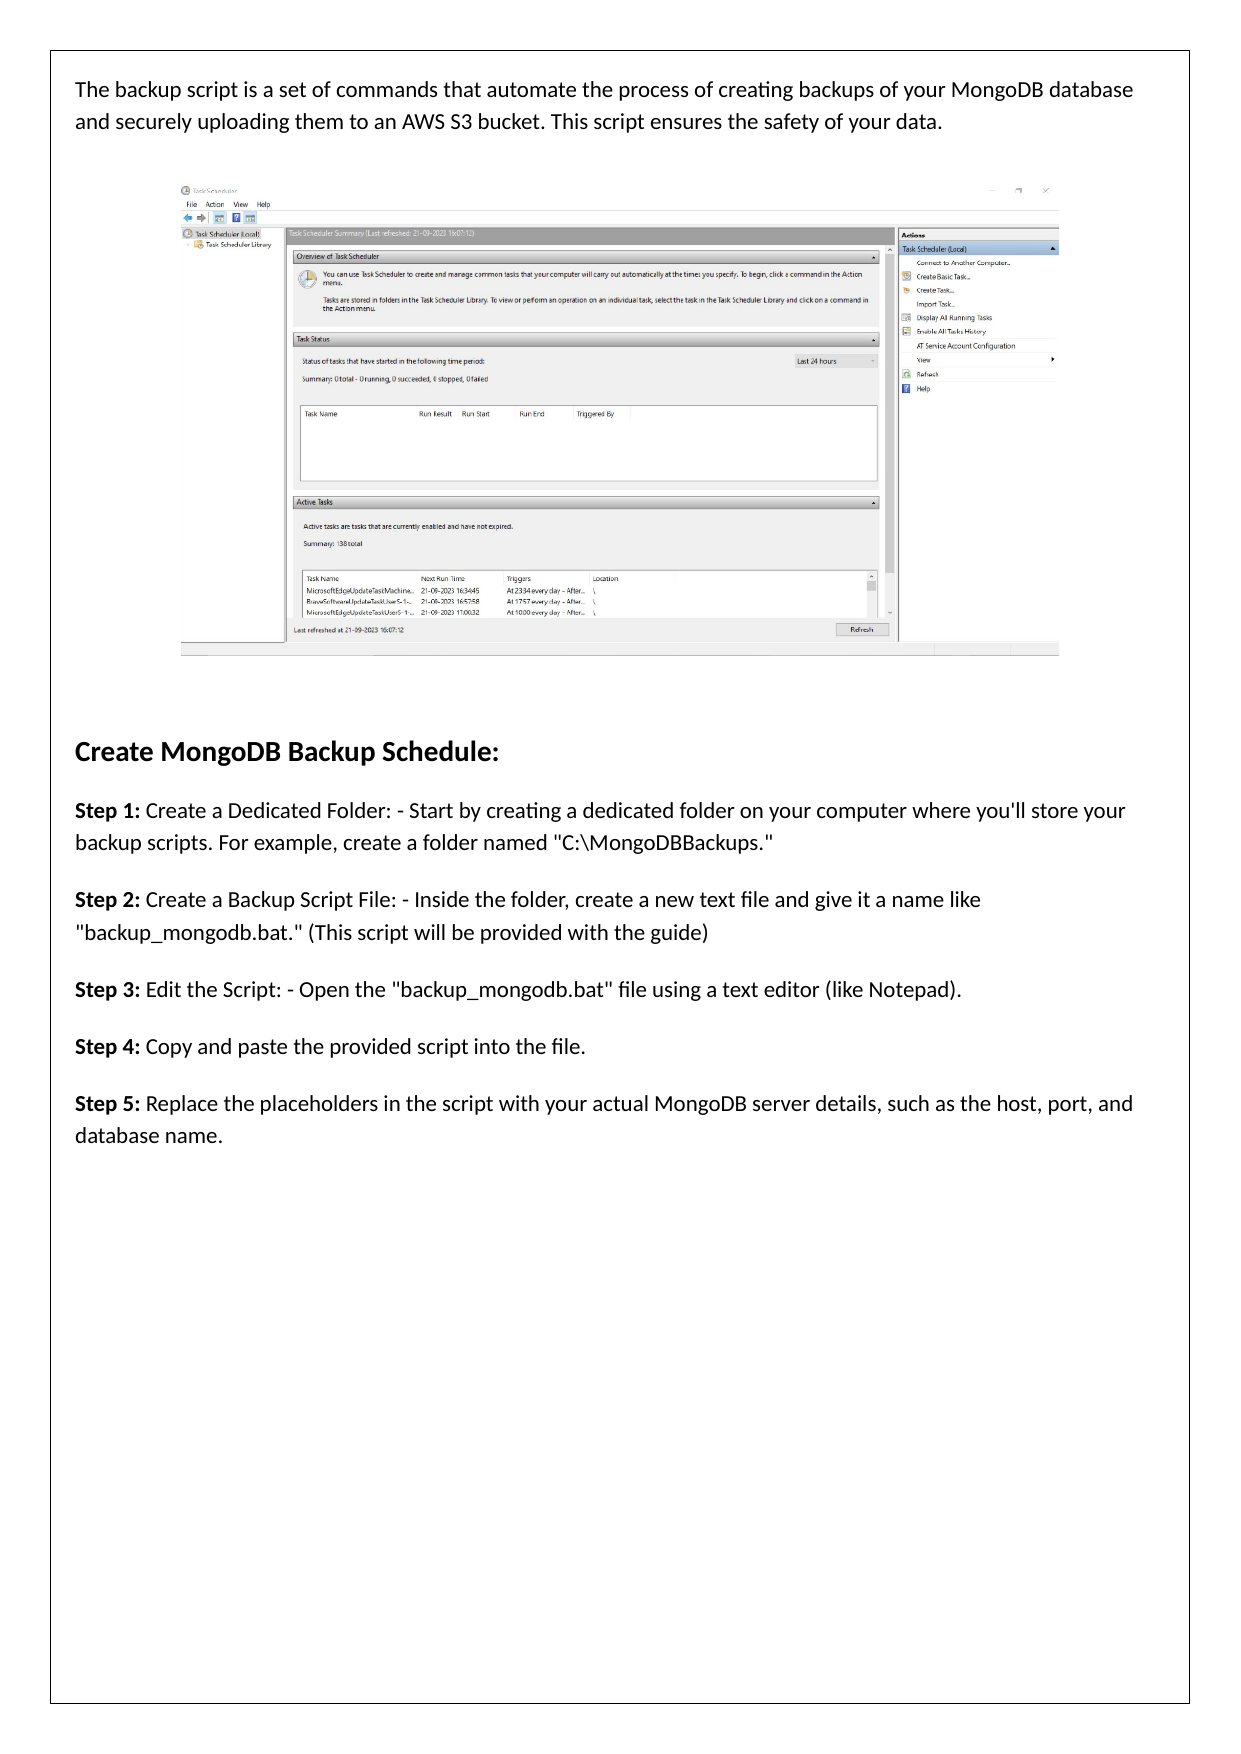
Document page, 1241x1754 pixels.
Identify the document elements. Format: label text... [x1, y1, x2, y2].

text The backup script is a set of commands that automate the process of creating backups of your MongoDB database and securely uploading them to an AWS S3 bucket. This script ensures the safety of your data. [75, 75, 1165, 135]
text Step 3: Edit the Script: - Open the "backup_mongodb.bat" file using a text editor (like Notepad). [75, 975, 1165, 1003]
text Create MongoDB Backup Schedule: [75, 733, 1165, 768]
text Step 5: Replace the placeholders in the script with your actual MongoDB server details, such as the host, port, and database name. [75, 1089, 1165, 1149]
picture [181, 184, 1060, 656]
text Step 4: Copy and paste the provided script into the file. [75, 1032, 1165, 1060]
text Step 1: Create a Dedicated Folder: - Start by creating a dedicated folder on your computer where you'll store your backup scripts. For example, create a folder named "C:\MongoDBBackups." [75, 796, 1165, 856]
text Step 2: Create a Backup Script File: - Inside the folder, create a new text file and give it a name like "backup_mongodb.bat." (This script will be provided with the guide) [75, 885, 1165, 946]
